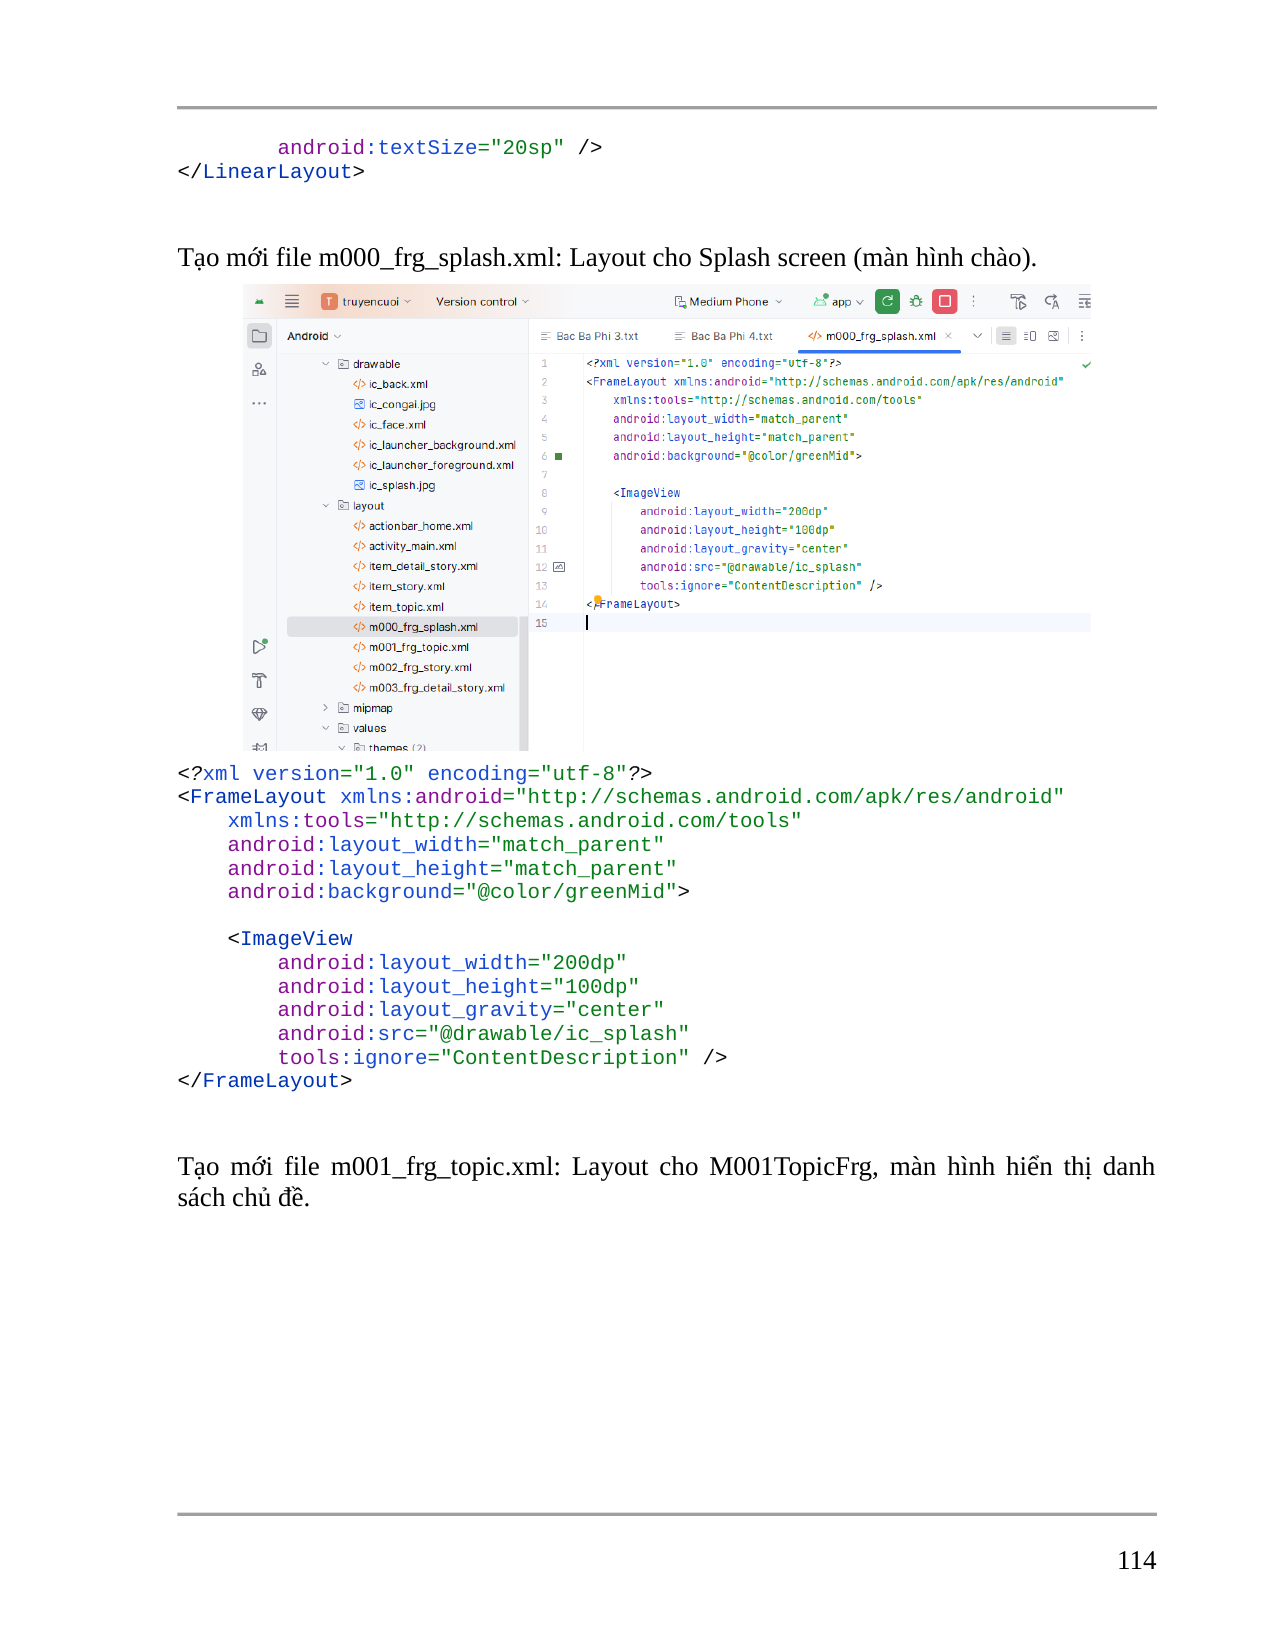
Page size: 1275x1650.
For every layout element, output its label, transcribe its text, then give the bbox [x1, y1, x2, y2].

text Tạo mới file m001_frg_topic.xml: Layout cho M001TopicFrg, màn hình hiển thị danh sách chủ đề. [177, 1150, 1156, 1212]
text Tạo mới file m000_frg_splash.xml: Layout cho Splash screen (màn hình chào). [177, 241, 1156, 272]
picture [242, 284, 1091, 751]
text <?xml version="1.0" encoding="utf-8"?> <FrameLayout xmlns:android="http://schemas.android.com/apk/res/android" xmlns:tools="http://schemas.android.com/tools" android:layout_width="match_parent" android:layout_height="match_parent" android:background="@color/greenMid"> <ImageView android:layout_width="200dp" android:layout_height="100dp" android:layout_gravity="center" android:src="@drawable/ic_splash" tools:ignore="ContentDescription" /> </FrameLayout> [177, 763, 1157, 1094]
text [177, 137, 1157, 184]
